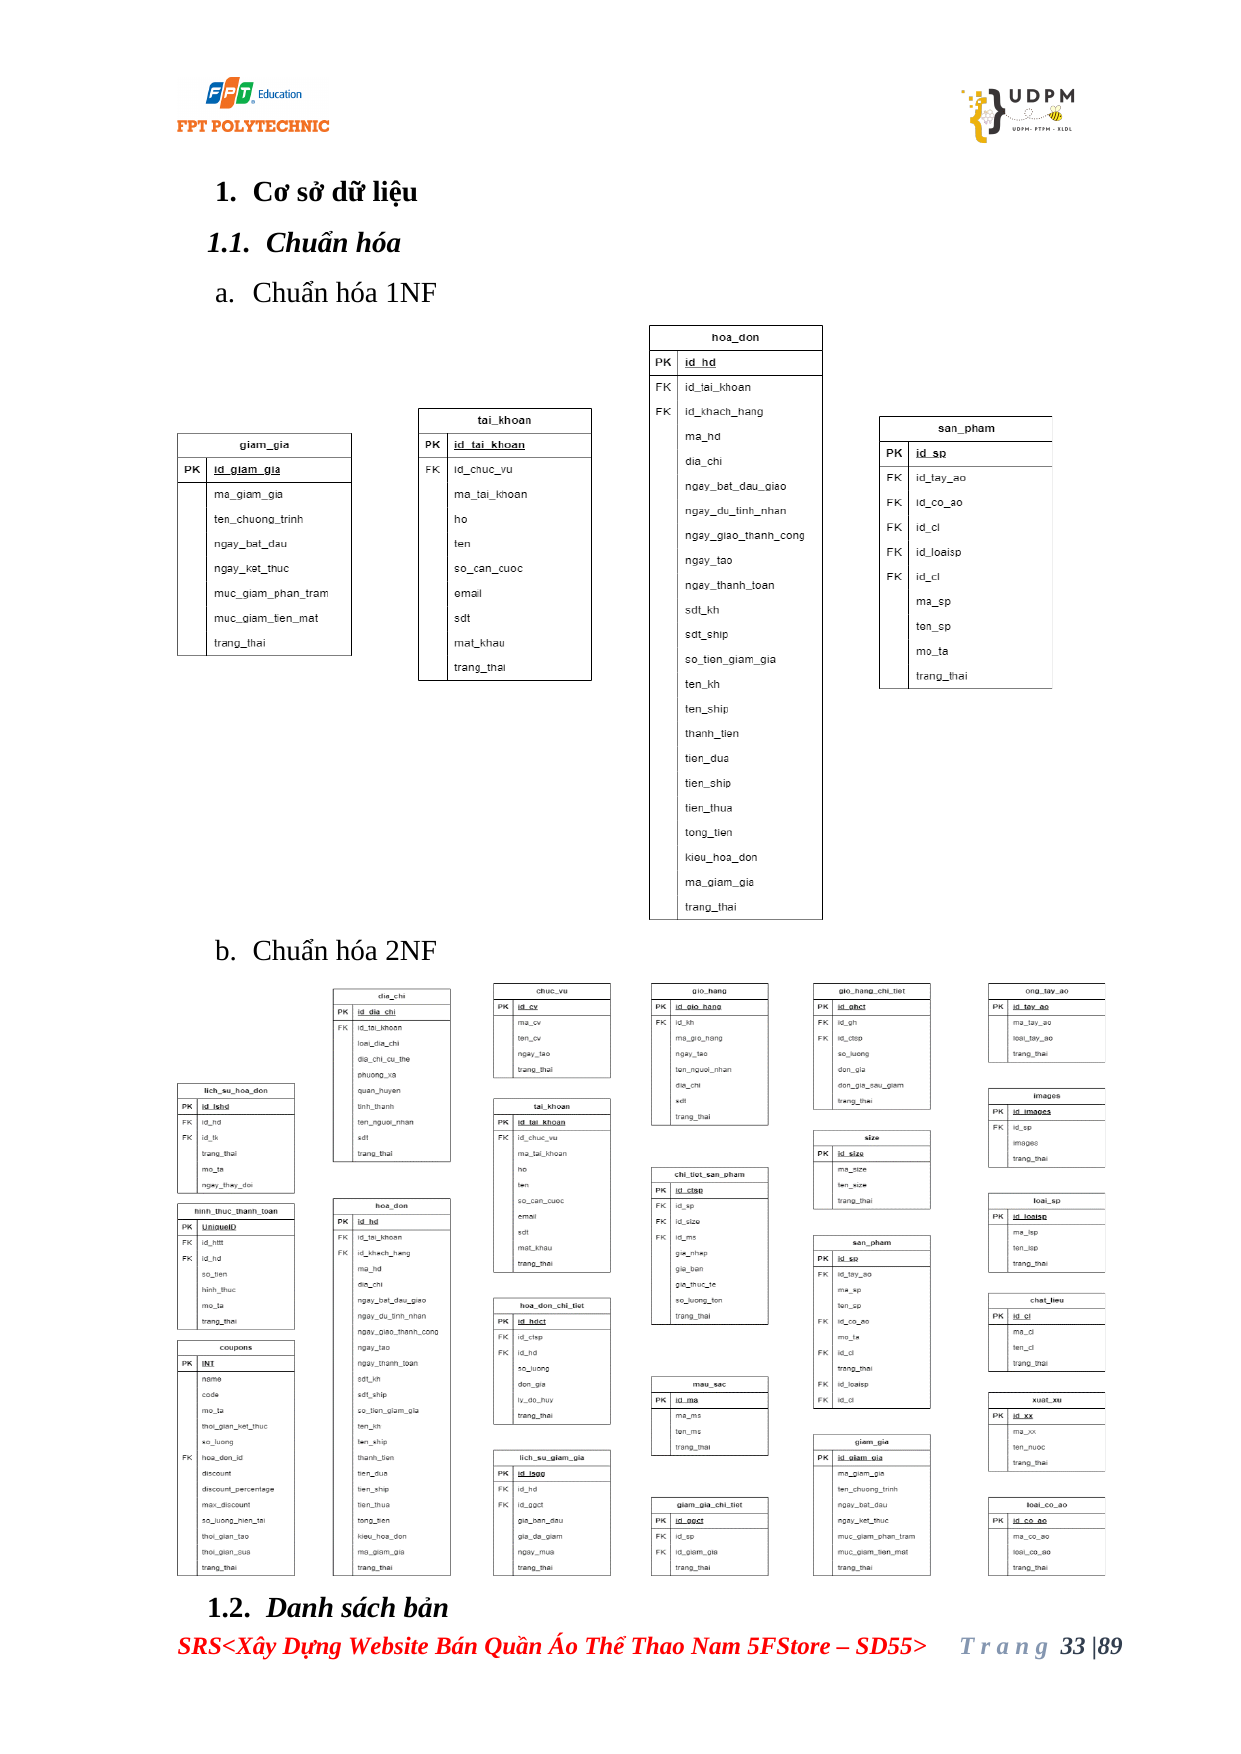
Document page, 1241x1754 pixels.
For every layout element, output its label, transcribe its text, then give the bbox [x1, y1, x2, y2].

list Cơ sở dữ liệu [215, 174, 1122, 208]
picture [177, 77, 330, 132]
picture [947, 75, 1105, 156]
picture [177, 983, 1106, 1576]
list Chuẩn hóa 1NF [215, 275, 1122, 309]
list Chuẩn hóa 2NF [215, 933, 1122, 967]
list Chuẩn hóa [207, 225, 1122, 258]
picture [177, 325, 1053, 920]
list Danh sách bản [207, 1590, 1122, 1623]
